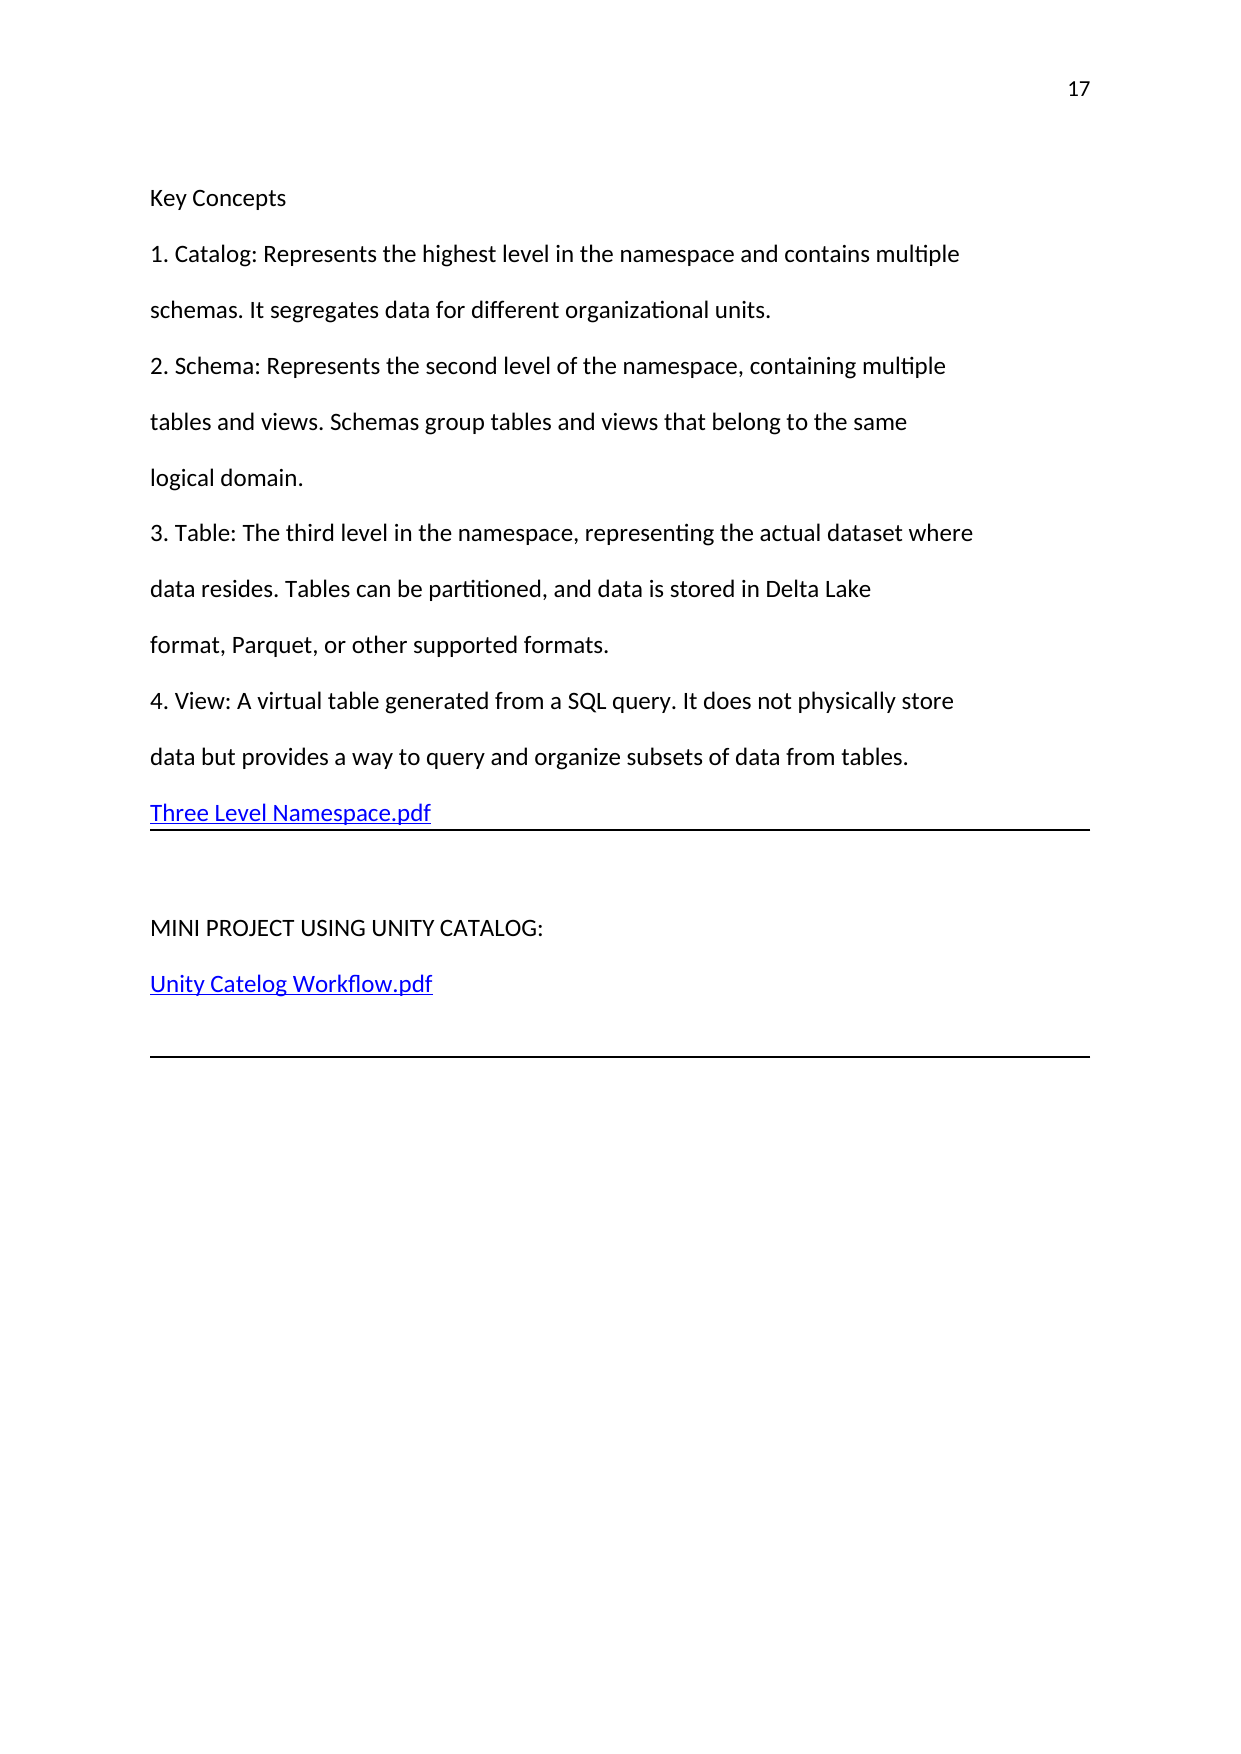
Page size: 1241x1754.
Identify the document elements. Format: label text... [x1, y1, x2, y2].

text data resides. Tables can be partitioned, and data is stored in Delta Lake [150, 573, 1090, 604]
text logical domain. [150, 462, 1090, 492]
text 4. View: A virtual table generated from a SQL query. It does not physically store [150, 685, 1090, 716]
text Unity Catelog Workflow.pdf [150, 968, 1090, 998]
text schemas. It segregates data for different organizational units. [150, 294, 1090, 325]
text Three Level Namespace.pdf [150, 797, 1090, 829]
text data but provides a way to query and organize subsets of data from tables. [150, 741, 1090, 771]
text tables and views. Schemas group tables and views that belong to the same [150, 406, 1090, 436]
text MINI PROJECT USING UNITY CATALOG: [150, 912, 1090, 942]
text 1. Catalog: Represents the highest level in the namespace and contains multiple [150, 238, 1090, 269]
text Key Concepts [150, 182, 1090, 213]
text 2. Schema: Represents the second level of the namespace, containing multiple [150, 350, 1090, 381]
text 3. Table: The third level in the namespace, representing the actual dataset where [150, 517, 1090, 548]
text format, Parquet, or other supported formats. [150, 629, 1090, 660]
